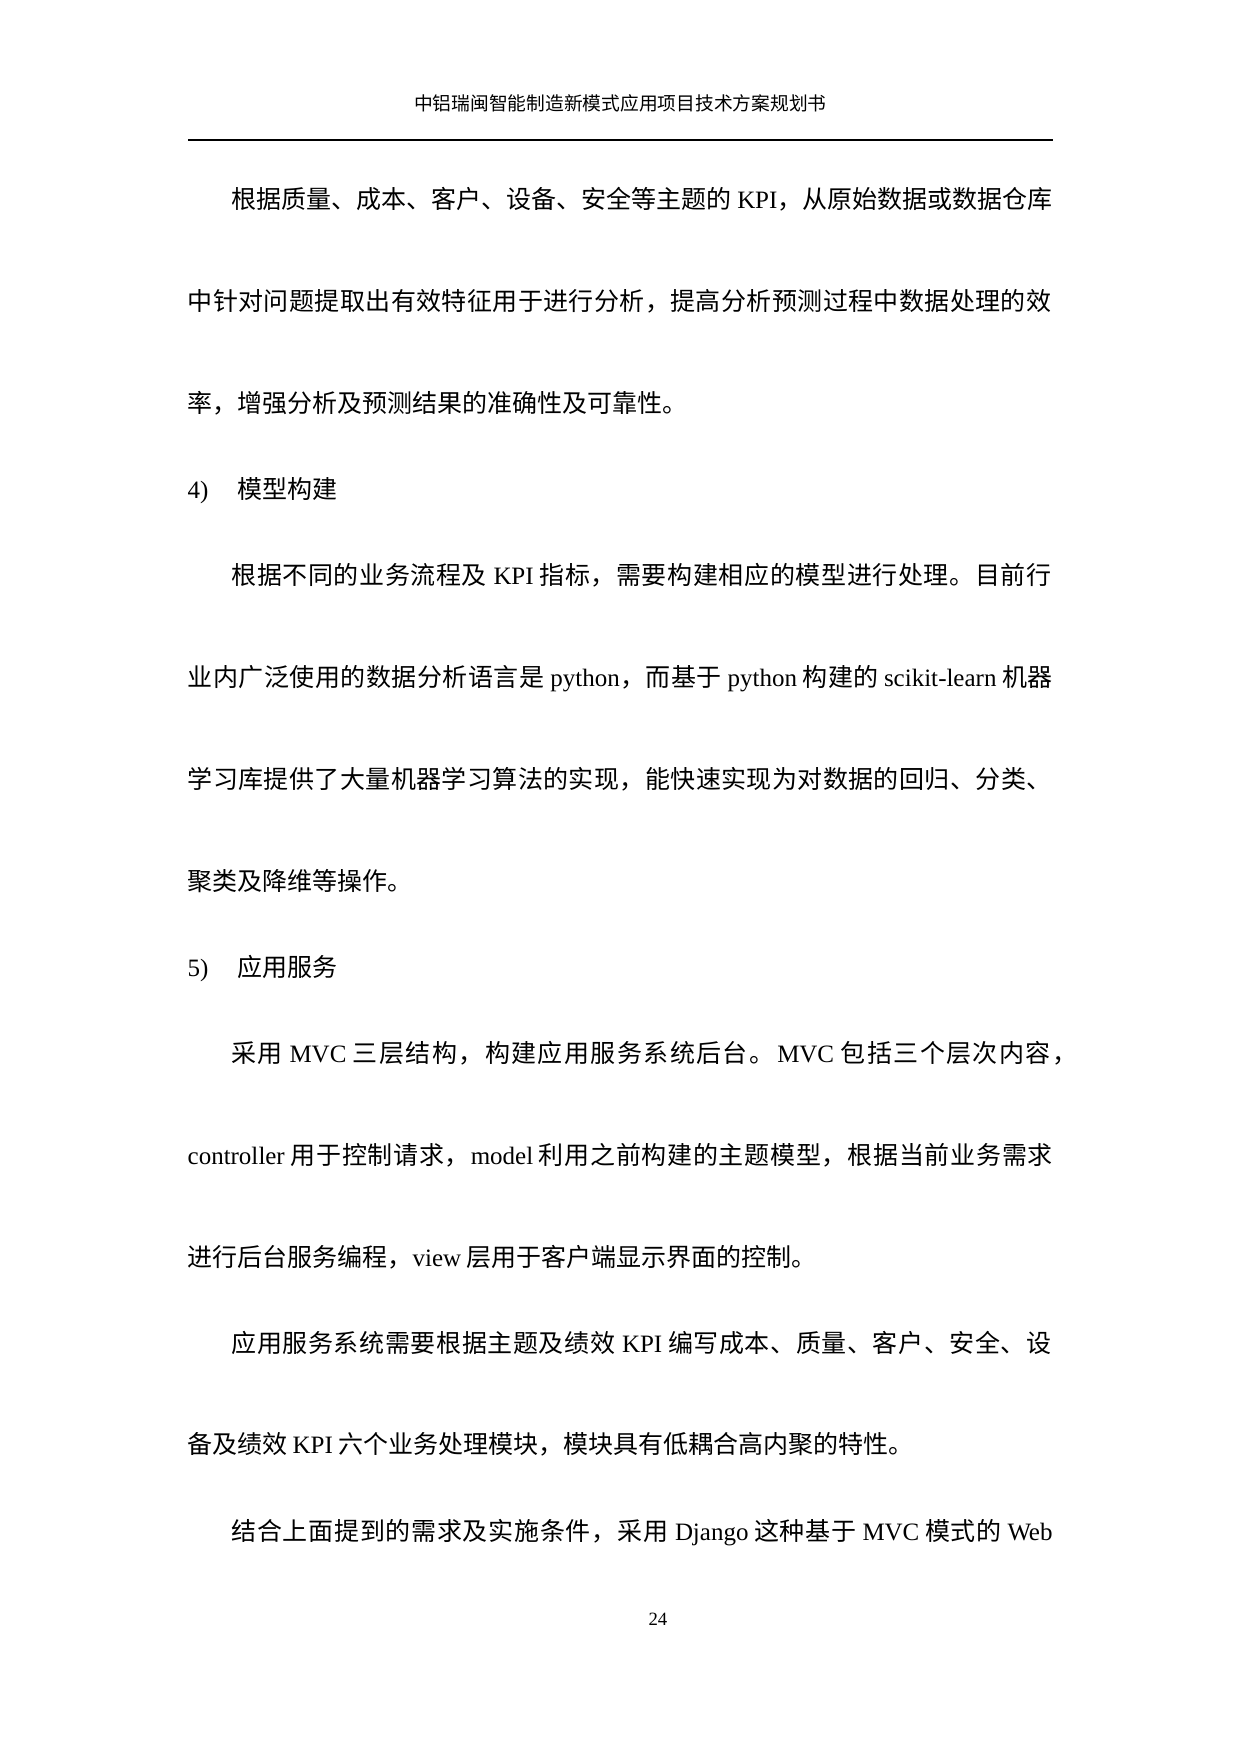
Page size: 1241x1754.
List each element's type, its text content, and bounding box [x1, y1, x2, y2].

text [187, 1495, 1053, 1563]
text 应用服务系统需要根据主题及绩效KPI编写成本、质量、客户、安全、设备及绩效KPI六个业务处理模块，模块具有低耦合高内聚的特性。 [187, 1307, 1053, 1477]
text 采用MVC三层结构，构建应用服务系统后台。MVC包括三个层次内容，controller用于控制请求，model利用之前构建的主题模型，根据当前业务需求进行后台服务编程，view层用于客户端显示界面的控制。 [187, 1017, 1053, 1289]
text 根据质量、成本、客户、设备、安全等主题的KPI，从原始数据或数据仓库中针对问题提取出有效特征用于进行分析，提高分析预测过程中数据处理的效率，增强分析及预测结果的准确性及可靠性。 [187, 164, 1053, 436]
text 根据不同的业务流程及KPI指标，需要构建相应的模型进行处理。目前行业内广泛使用的数据分析语言是python，而基于python构建的scikit-learn机器学习库提供了大量机器学习算法的实现，能快速实现为对数据的回归、分类、聚类及降维等操作。 [187, 540, 1053, 913]
list 应用服务 [187, 931, 1053, 999]
list 模型构建 [187, 454, 1053, 522]
